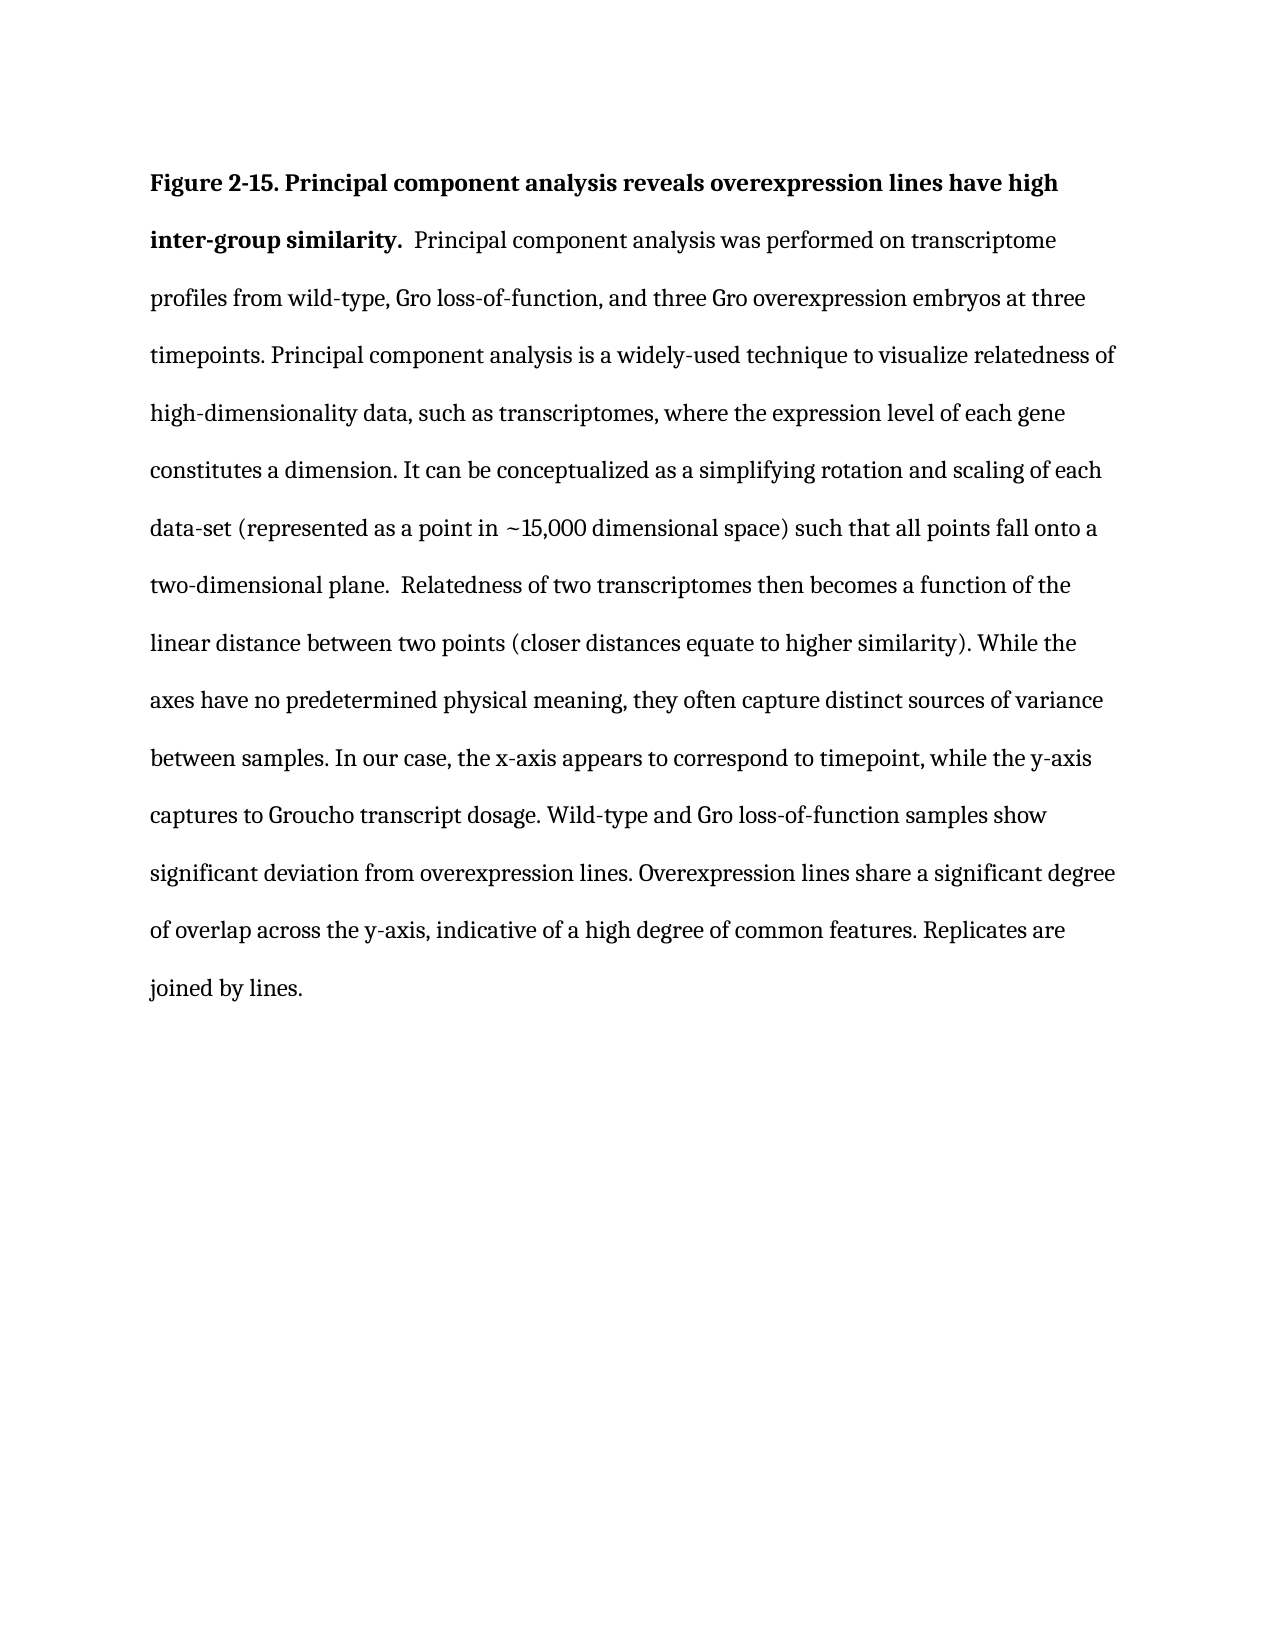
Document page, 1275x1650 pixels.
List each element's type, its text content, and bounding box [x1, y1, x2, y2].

text Figure 2-15. Principal component analysis reveals overexpression lines have high inter-group similarity. Principal component analysis was performed on transcriptome profiles from wild-type, Gro loss-of-function, and three Gro overexpression embryos at three timepoints. Principal component analysis is a widely-used technique to visualize relatedness of high-dimensionality data, such as transcriptomes, where the expression level of each gene constitutes a dimension. It can be conceptualized as a simplifying rotation and scaling of each data-set (represented as a point in ~15,000 dimensional space) such that all points fall onto a two-dimensional plane. Relatedness of two transcriptomes then becomes a function of the linear distance between two points (closer distances equate to higher similarity). While the axes have no predetermined physical meaning, they often capture distinct sources of variance between samples. In our case, the x-axis appears to correspond to timepoint, while the y-axis captures to Groucho transcript dosage. Wild-type and Gro loss-of-function samples show significant deviation from overexpression lines. Overexpression lines share a significant degree of overlap across the y-axis, indicative of a high degree of common features. Replicates are joined by lines. [150, 169, 1125, 1002]
